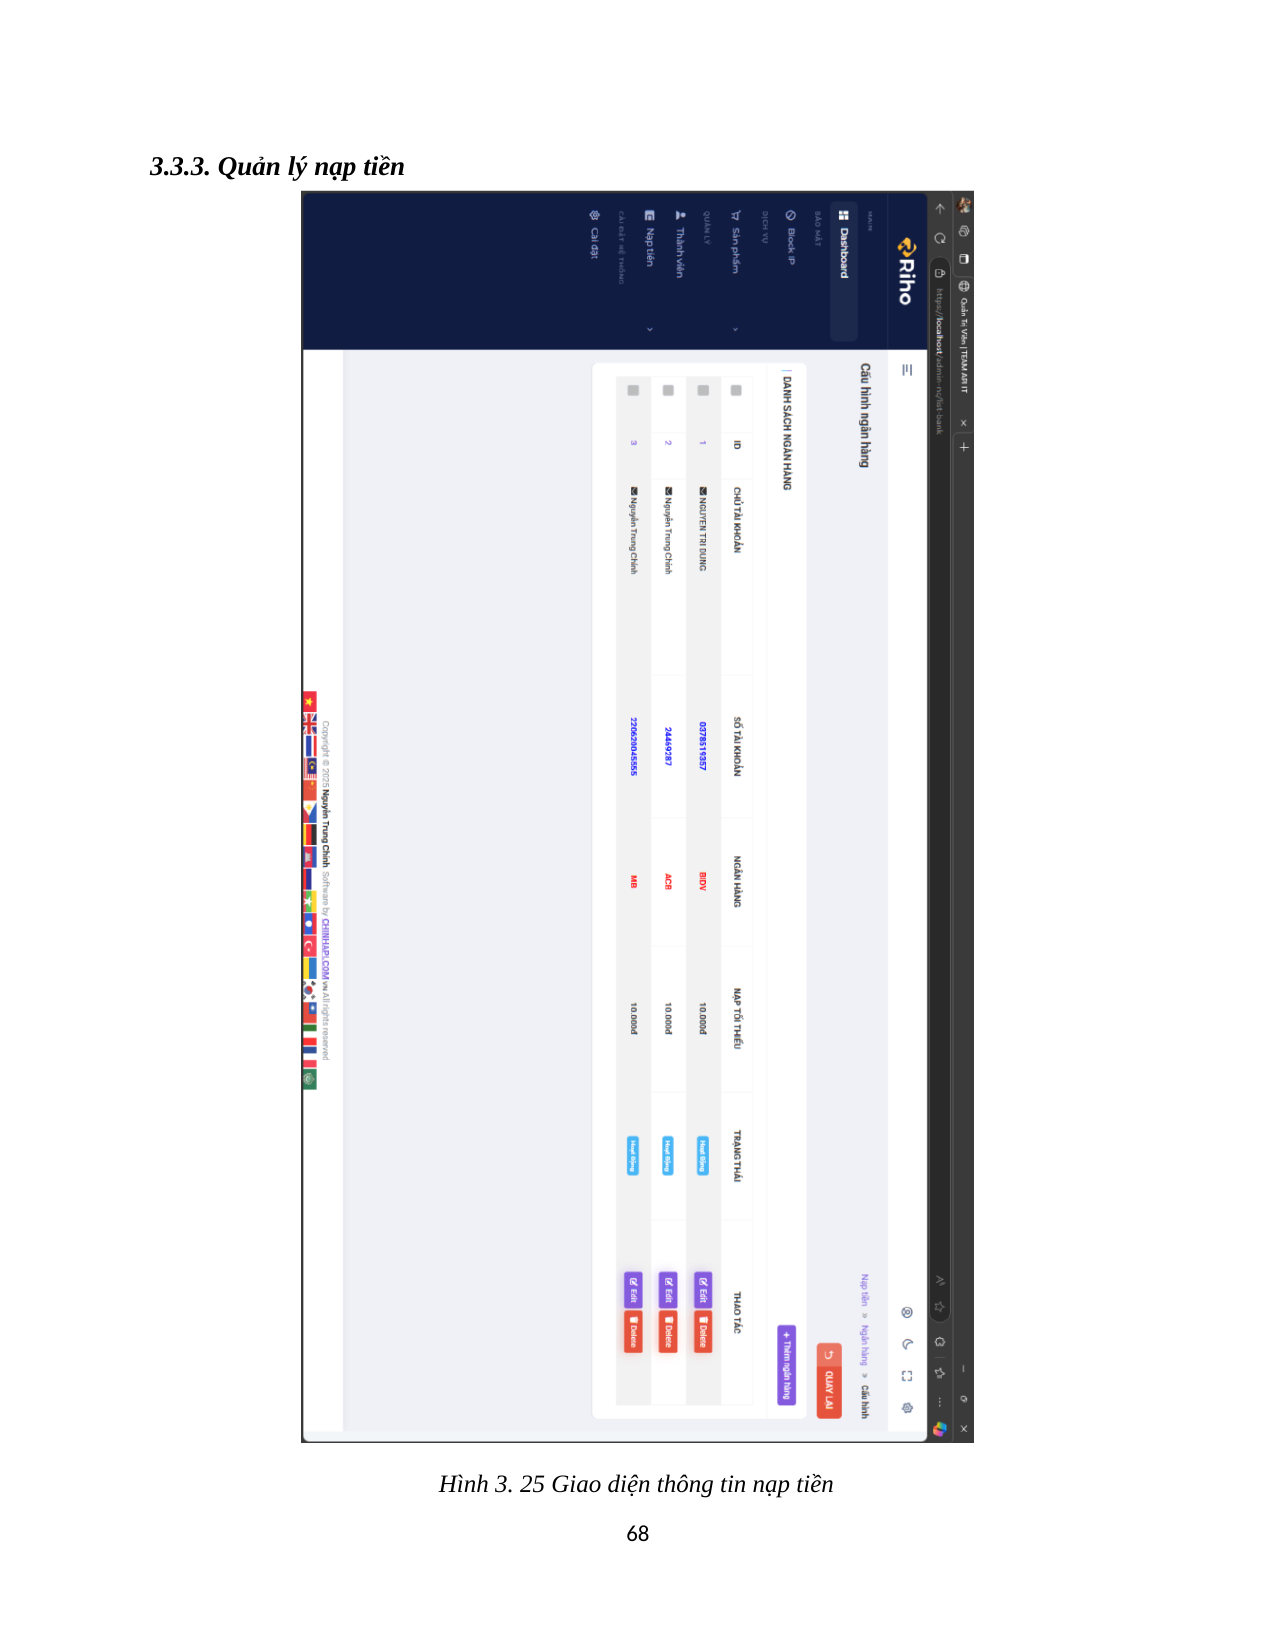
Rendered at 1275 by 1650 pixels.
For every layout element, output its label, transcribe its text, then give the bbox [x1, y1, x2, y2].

text Hình 3. 25 Giao diện thông tin nạp tiền [150, 1469, 1125, 1497]
subtitle 3.3.3. Quản lý nạp tiền [150, 150, 1125, 181]
picture [301, 192, 974, 1442]
